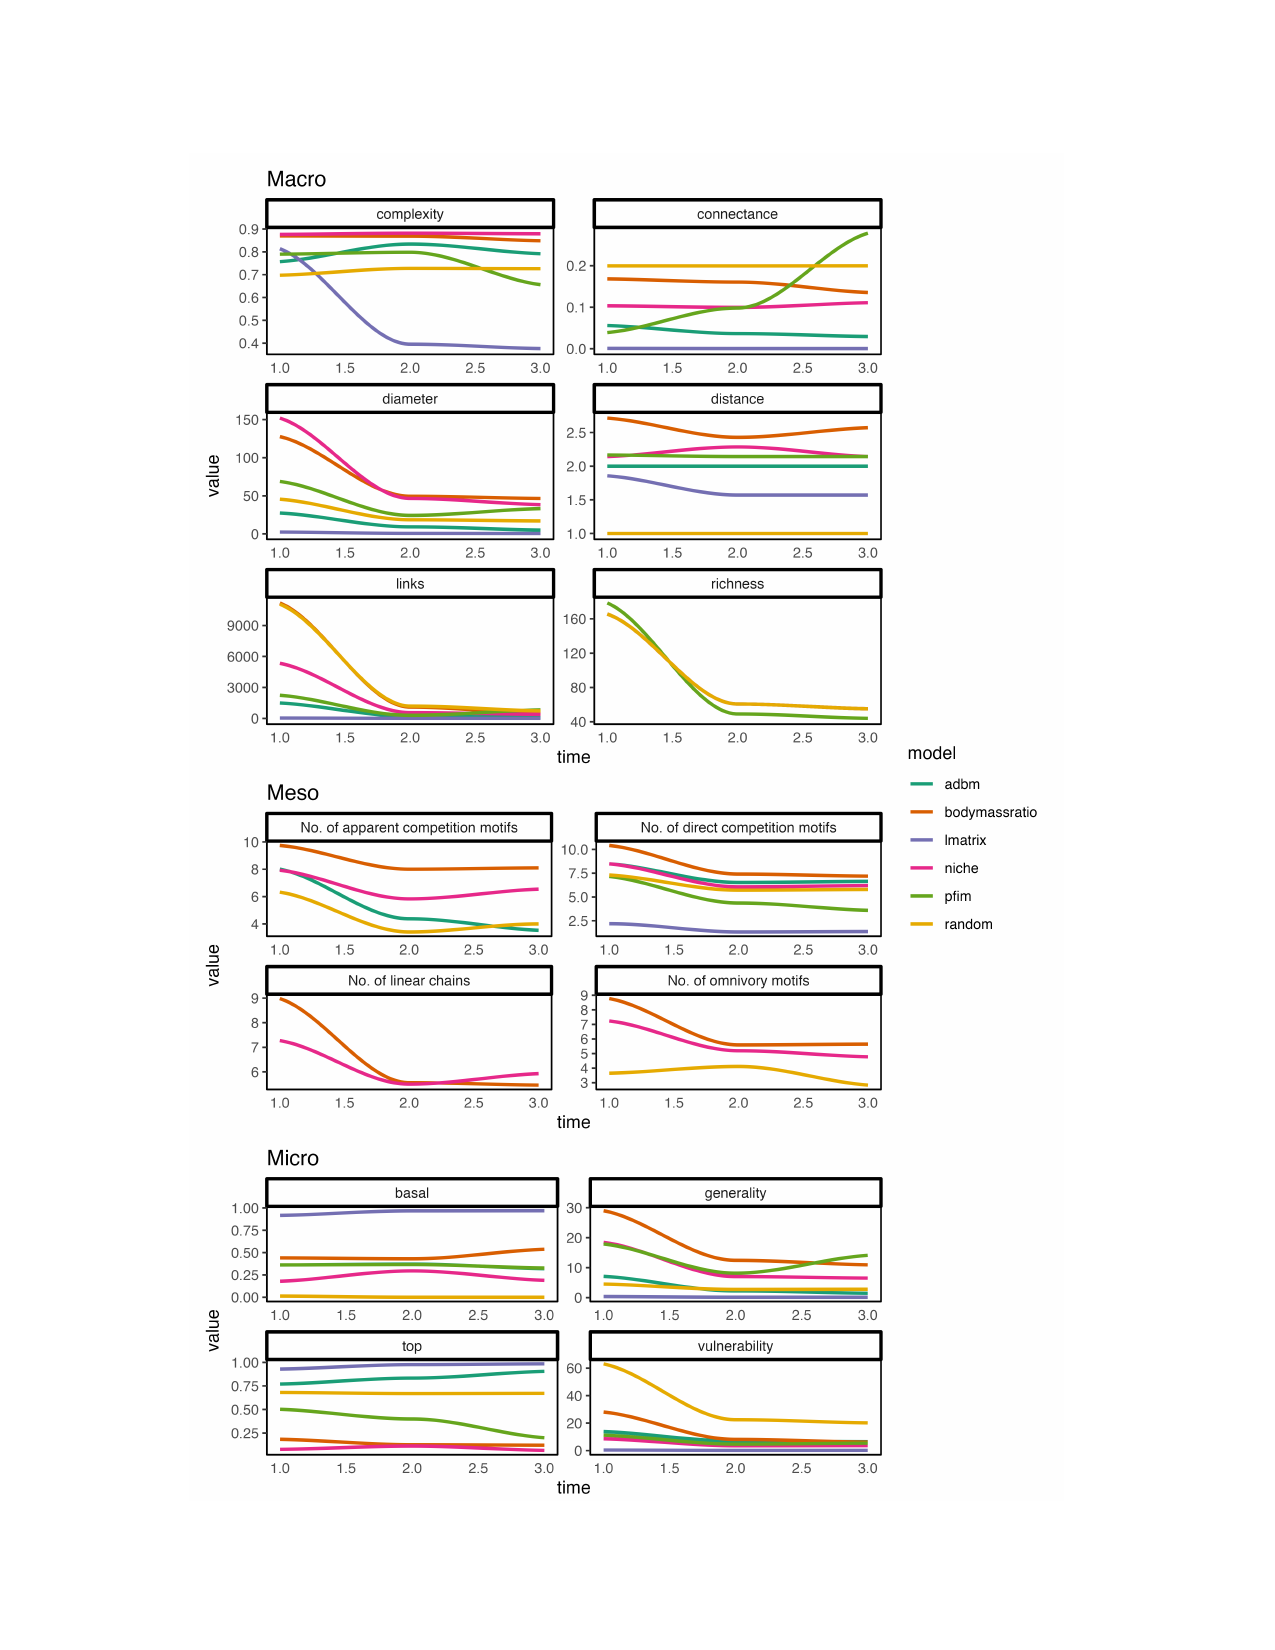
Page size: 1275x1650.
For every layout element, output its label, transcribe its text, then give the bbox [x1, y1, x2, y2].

table_header Figure 1: stuff… For display purposes the counts for the different motifs are log transformed [139, 150, 1114, 1500]
picture [188, 153, 1064, 1501]
